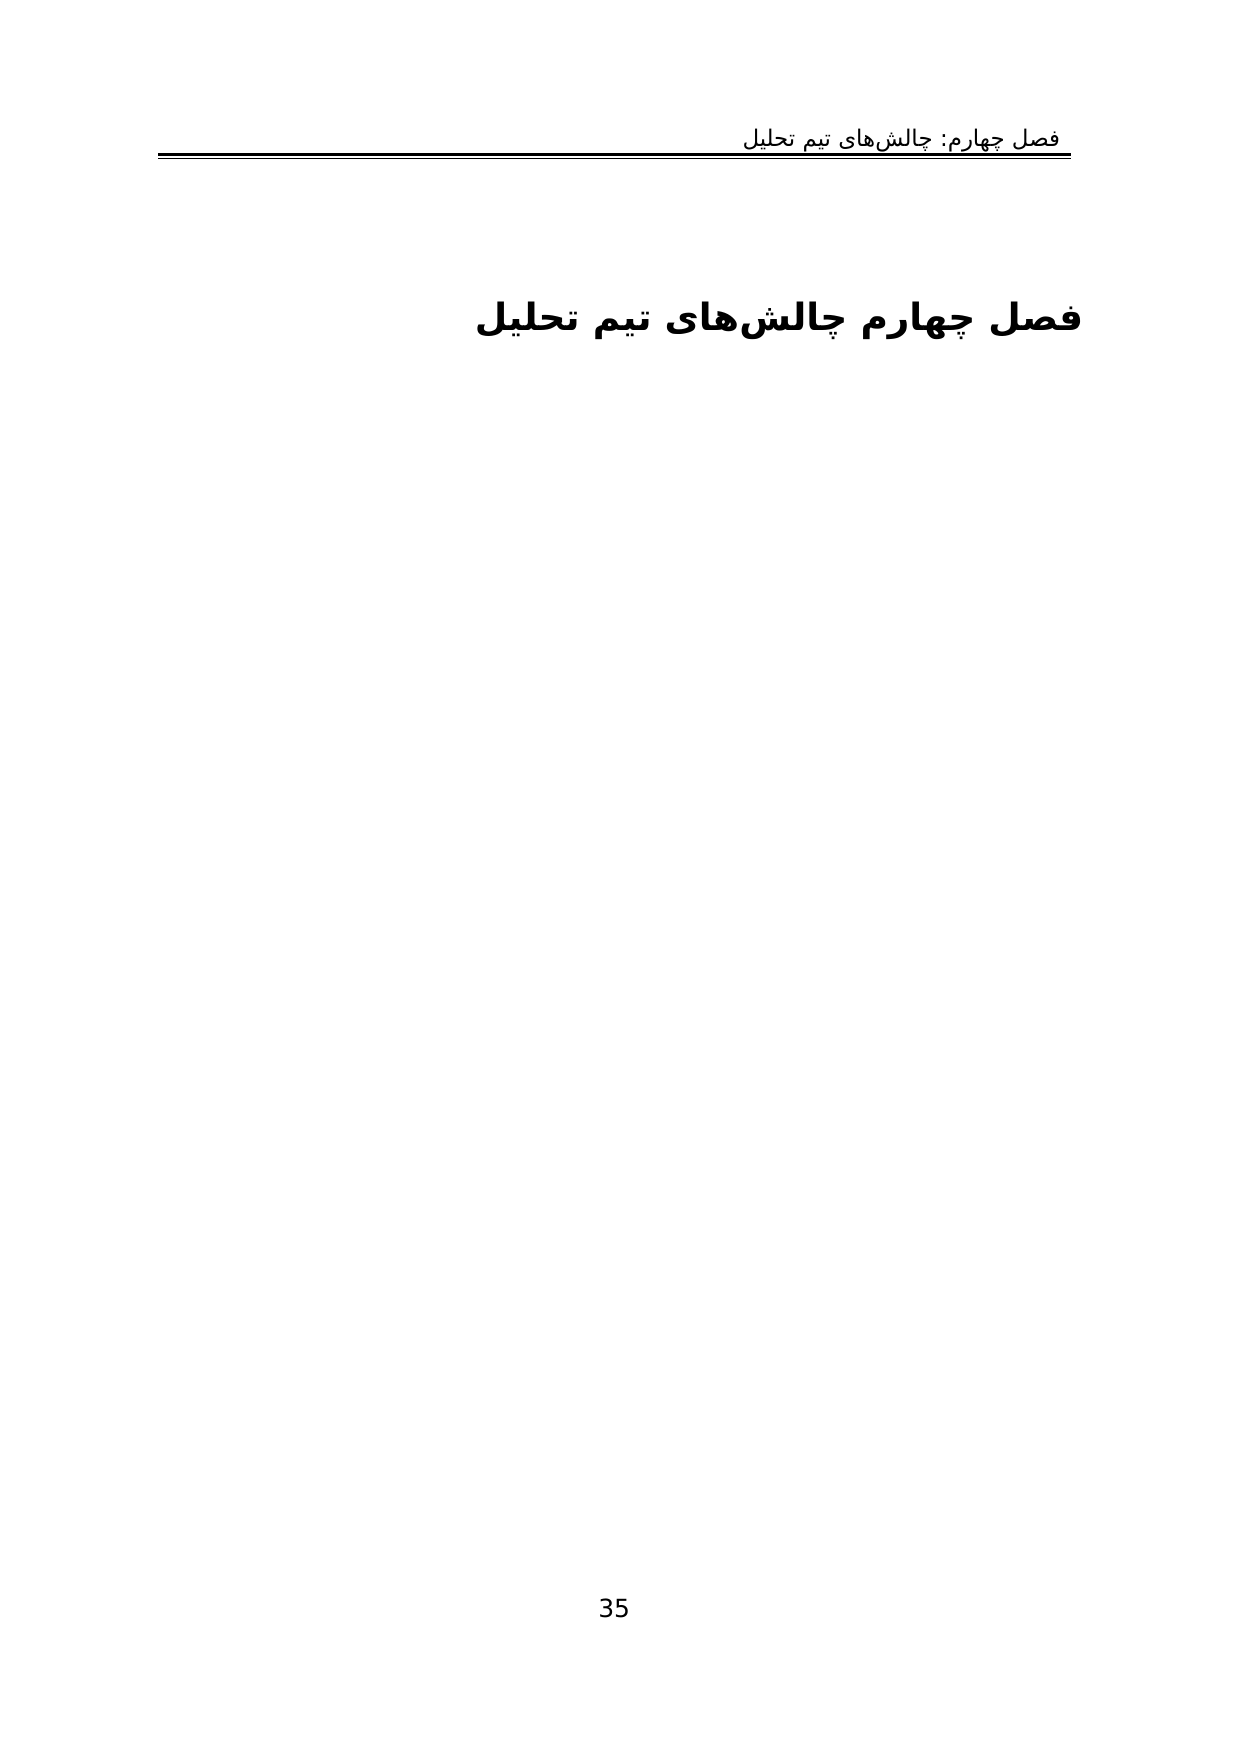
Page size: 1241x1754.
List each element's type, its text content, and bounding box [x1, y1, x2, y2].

subtitle فصل چهارم چالش‌های تیم تحلیل چالش‌های مربوط به نرم‌افزار Power BI [150, 296, 1083, 339]
